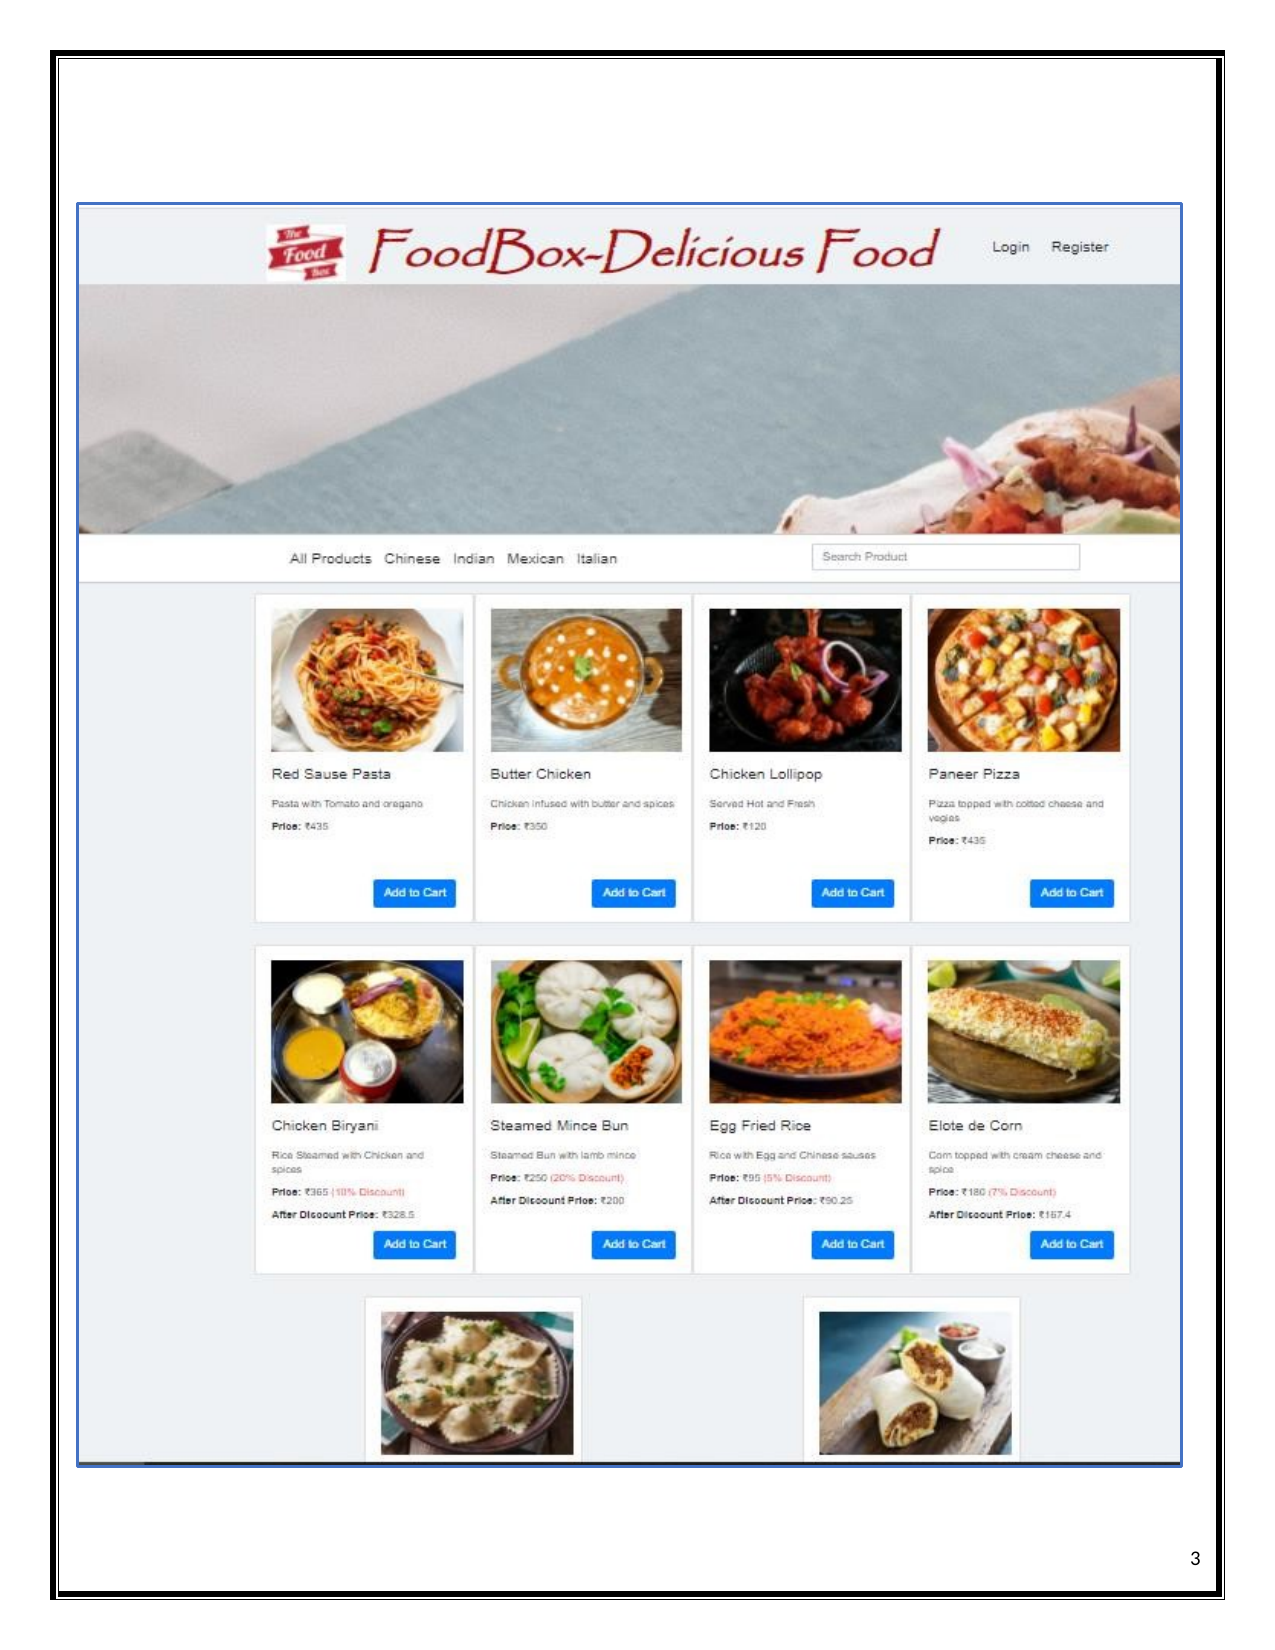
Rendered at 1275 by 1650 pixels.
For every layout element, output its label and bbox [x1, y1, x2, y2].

picture [79, 205, 1180, 1465]
